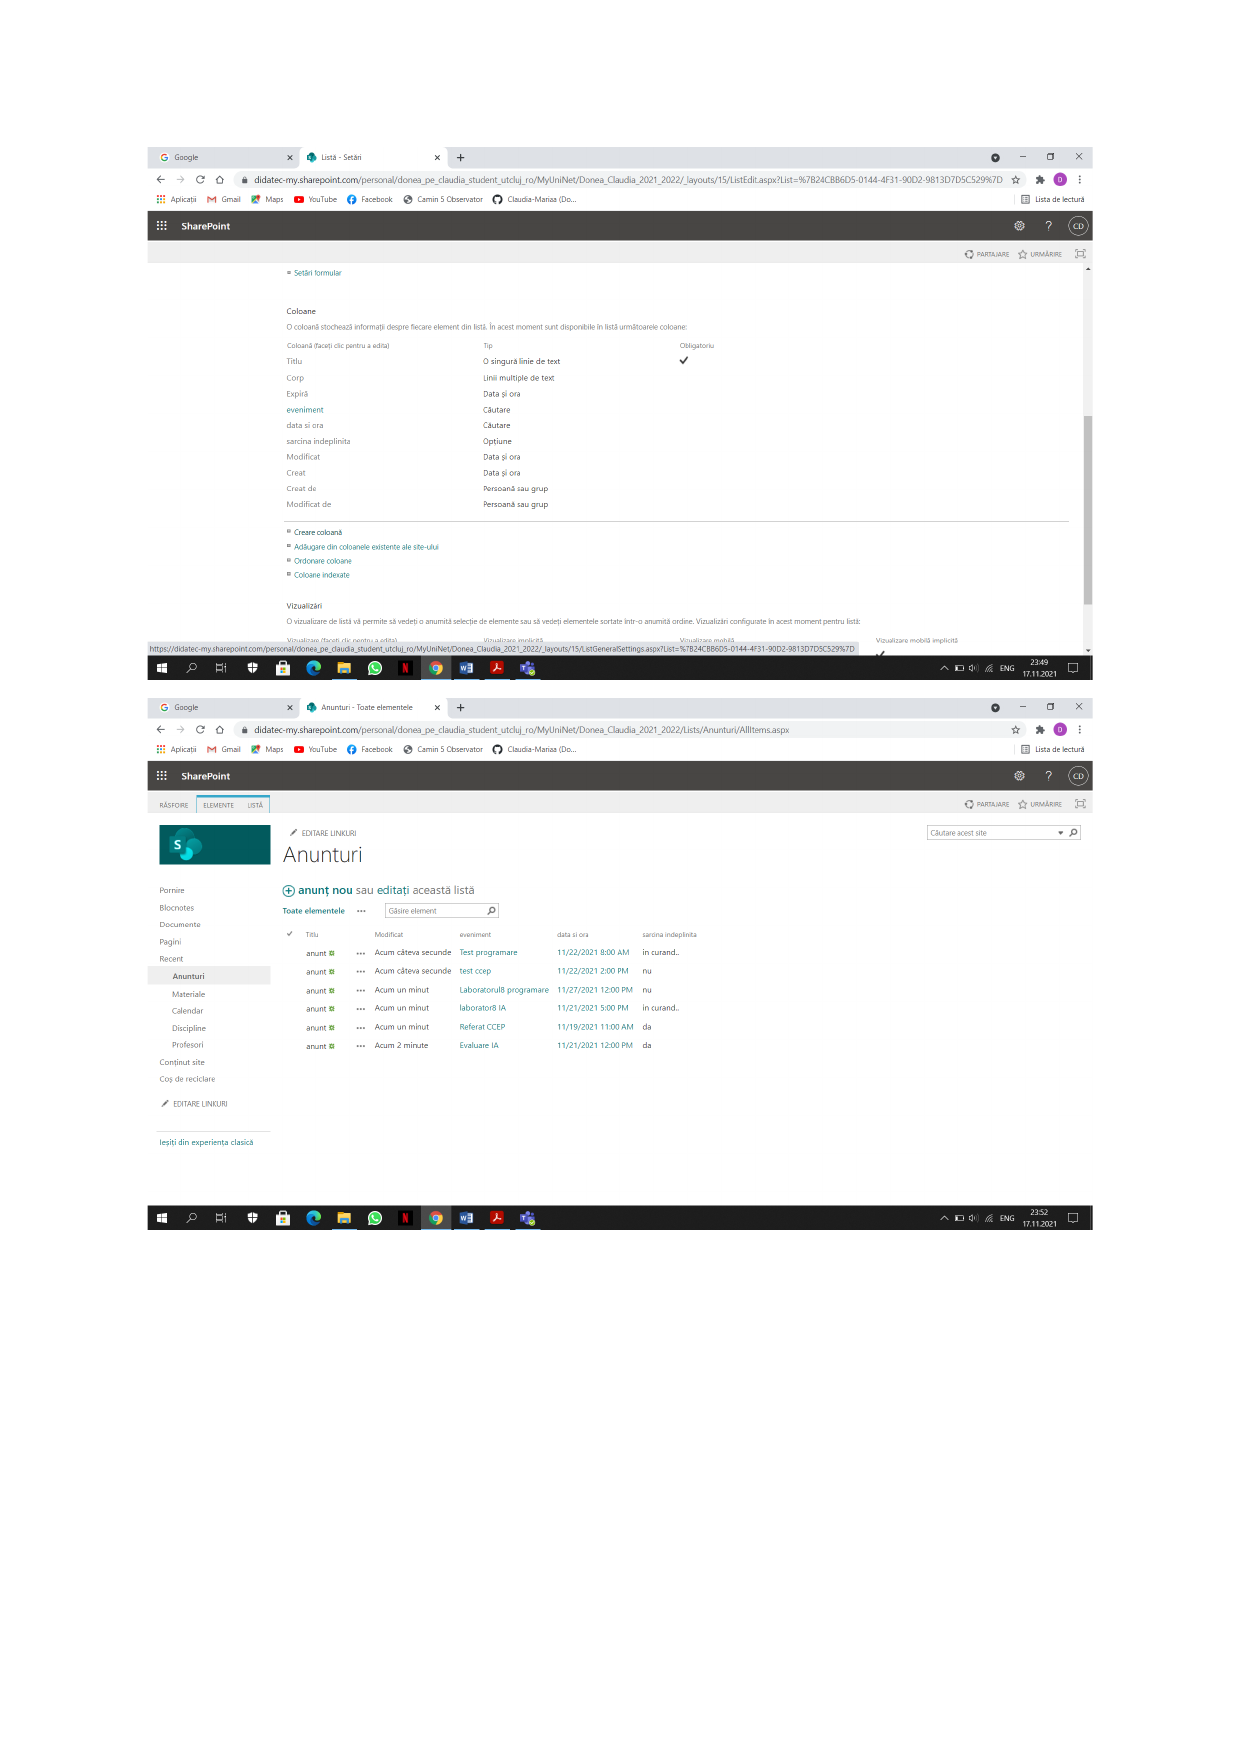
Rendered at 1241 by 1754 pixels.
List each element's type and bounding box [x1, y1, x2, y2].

picture [147, 698, 1093, 1230]
picture [147, 147, 1093, 680]
